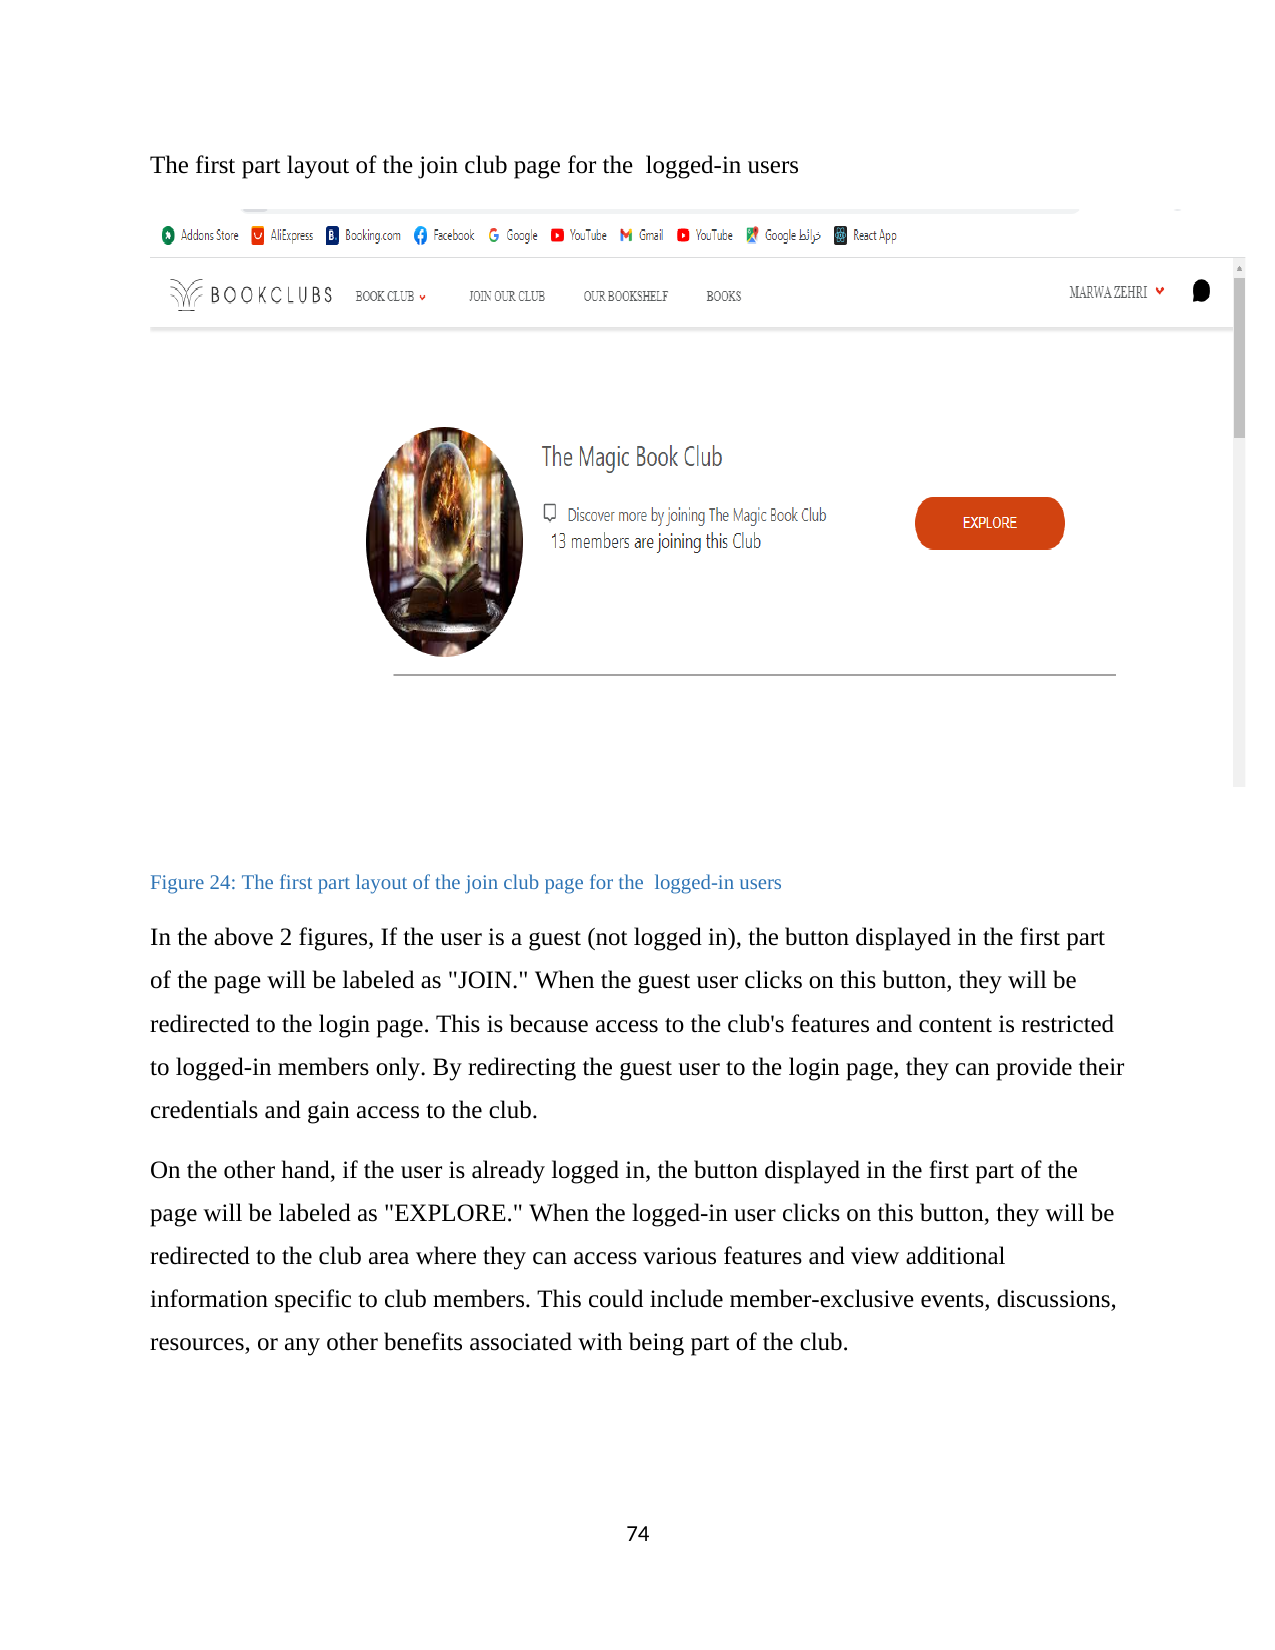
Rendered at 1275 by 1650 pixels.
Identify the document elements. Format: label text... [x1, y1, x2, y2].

text In the above 2 figures, If the user is a guest (not logged in), the button displayed in the first part of the page will be labeled as "JOIN." When the guest user clicks on this button, they will be redirected to the login page. This is because access to the club's features and content is restricted to logged-in members only. By redirecting the guest user to the login page, they can provide their credentials and gain access to the club. [150, 922, 1125, 1124]
picture [150, 209, 1246, 787]
text Figure 24: The first part layout of the join club page for the logged-in users [150, 870, 1125, 894]
text On the other hand, if the user is already logged in, the button displayed in the first part of the page will be labeled as "EXPLORE." When the logged-in user clicks on this button, they will be redirected to the club area where they can access various features and view additional information specific to club members. This could include member-exclusive events, discussions, resources, or any other benefits associated with being part of the club. [150, 1155, 1125, 1356]
text The first part layout of the join club page for the logged-in users [150, 150, 1125, 179]
